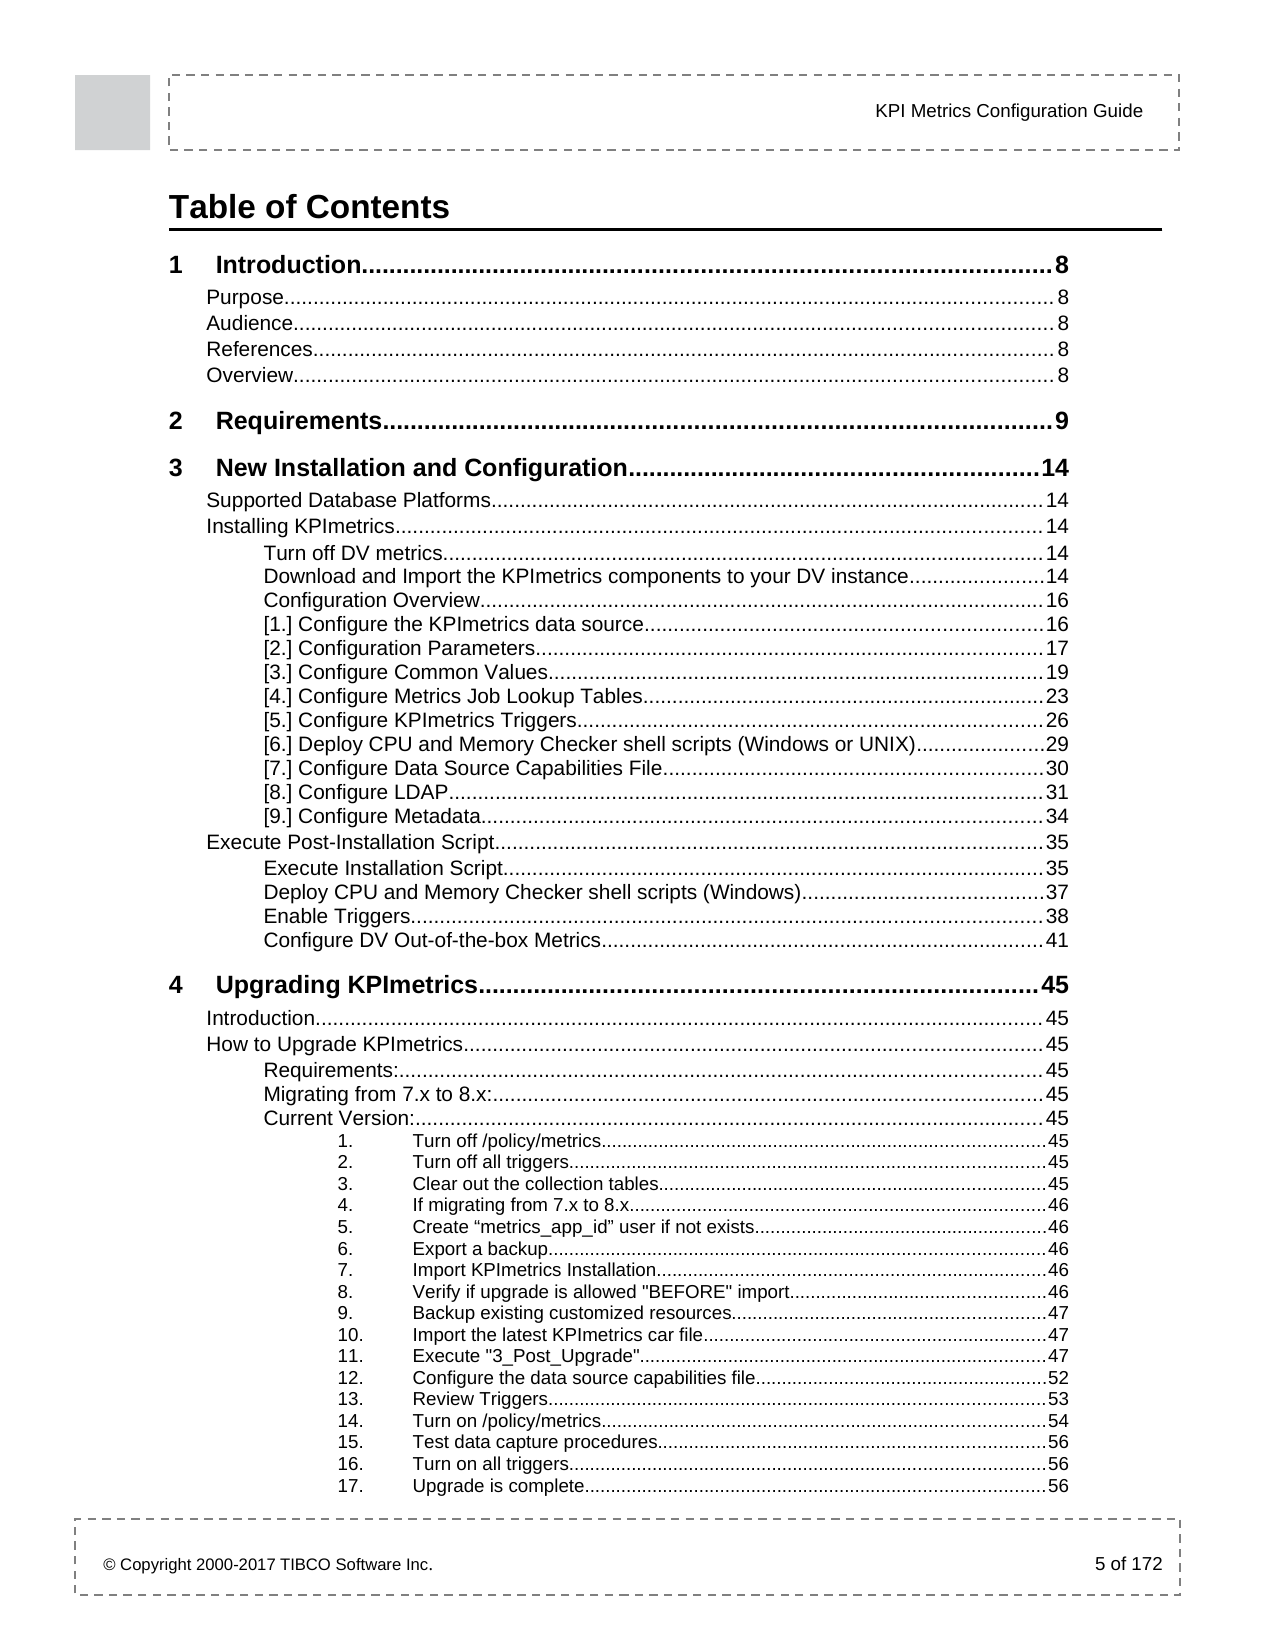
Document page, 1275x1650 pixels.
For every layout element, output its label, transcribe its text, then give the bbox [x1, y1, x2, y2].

text Introduction 45 [206, 1006, 1162, 1029]
text [4.] Configure Metrics Job Lookup Tables 23 [263, 684, 1162, 708]
text [8.] Configure LDAP 31 [263, 780, 1162, 804]
text 5. Create “metrics_app_id” user if not exists 46 [337, 1216, 1162, 1237]
text 11. Execute "3_Post_Upgrade" 47 [337, 1345, 1162, 1367]
text Download and Import the KPImetrics components to your DV instance 14 [263, 564, 1162, 588]
text 12. Configure the data source capabilities file 52 [337, 1367, 1162, 1388]
text Enable Triggers 38 [263, 904, 1162, 928]
text Audience 8 [206, 311, 1162, 335]
text Configuration Overview 16 [263, 588, 1162, 612]
text [3.] Configure Common Values 19 [263, 660, 1162, 684]
text 16. Turn on all triggers 56 [337, 1453, 1162, 1474]
text 8. Verify if upgrade is allowed "BEFORE" import 46 [337, 1280, 1162, 1302]
text 3 New Installation and Configuration 14 [169, 453, 1162, 482]
text Requirements: 45 [263, 1058, 1162, 1082]
text 2 Requirements 9 [169, 406, 1162, 434]
text 1 Introduction 8 [169, 250, 1162, 279]
text Execute Post-Installation Script 35 [206, 830, 1162, 854]
text [1.] Configure the KPImetrics data source 16 [263, 612, 1162, 636]
text Supported Database Platforms 14 [206, 488, 1162, 512]
text Turn off DV metrics 14 [263, 540, 1162, 564]
text [5.] Configure KPImetrics Triggers 26 [263, 708, 1162, 732]
text [6.] Deploy CPU and Memory Checker shell scripts (Windows or UNIX) 29 [263, 732, 1162, 756]
text 6. Export a backup 46 [337, 1237, 1162, 1259]
text 9. Backup existing customized resources 47 [337, 1302, 1162, 1323]
text Deploy CPU and Memory Checker shell scripts (Windows) 37 [263, 880, 1162, 904]
text Purpose 8 [206, 285, 1162, 309]
text References 8 [206, 337, 1162, 361]
text [9.] Configure Metadata 34 [263, 804, 1162, 828]
text 17. Upgrade is complete 56 [337, 1474, 1162, 1496]
text Migrating from 7.x to 8.x: 45 [263, 1082, 1162, 1106]
text 15. Test data capture procedures 56 [337, 1431, 1162, 1453]
text Execute Installation Script 35 [263, 856, 1162, 880]
text Overview 8 [206, 363, 1162, 387]
text Current Version: 45 [263, 1106, 1162, 1129]
text 7. Import KPImetrics Installation 46 [337, 1259, 1162, 1280]
text 13. Review Triggers 53 [337, 1388, 1162, 1410]
text 14. Turn on /policy/metrics 54 [337, 1410, 1162, 1431]
text Installing KPImetrics 14 [206, 514, 1162, 538]
text 4. If migrating from 7.x to 8.x 46 [337, 1194, 1162, 1216]
text 4 Upgrading KPImetrics 45 [169, 971, 1162, 999]
text 10. Import the latest KPImetrics car file 47 [337, 1323, 1162, 1345]
text 3. Clear out the collection tables 45 [337, 1173, 1162, 1194]
text [2.] Configuration Parameters 17 [263, 636, 1162, 660]
text Table of Contents [169, 187, 1162, 228]
text How to Upgrade KPImetrics 45 [206, 1032, 1162, 1056]
text [7.] Configure Data Source Capabilities File 30 [263, 756, 1162, 780]
text 1. Turn off /policy/metrics 45 [337, 1129, 1162, 1151]
text 2. Turn off all triggers 45 [337, 1151, 1162, 1173]
text Configure DV Out-of-the-box Metrics 41 [263, 928, 1162, 952]
